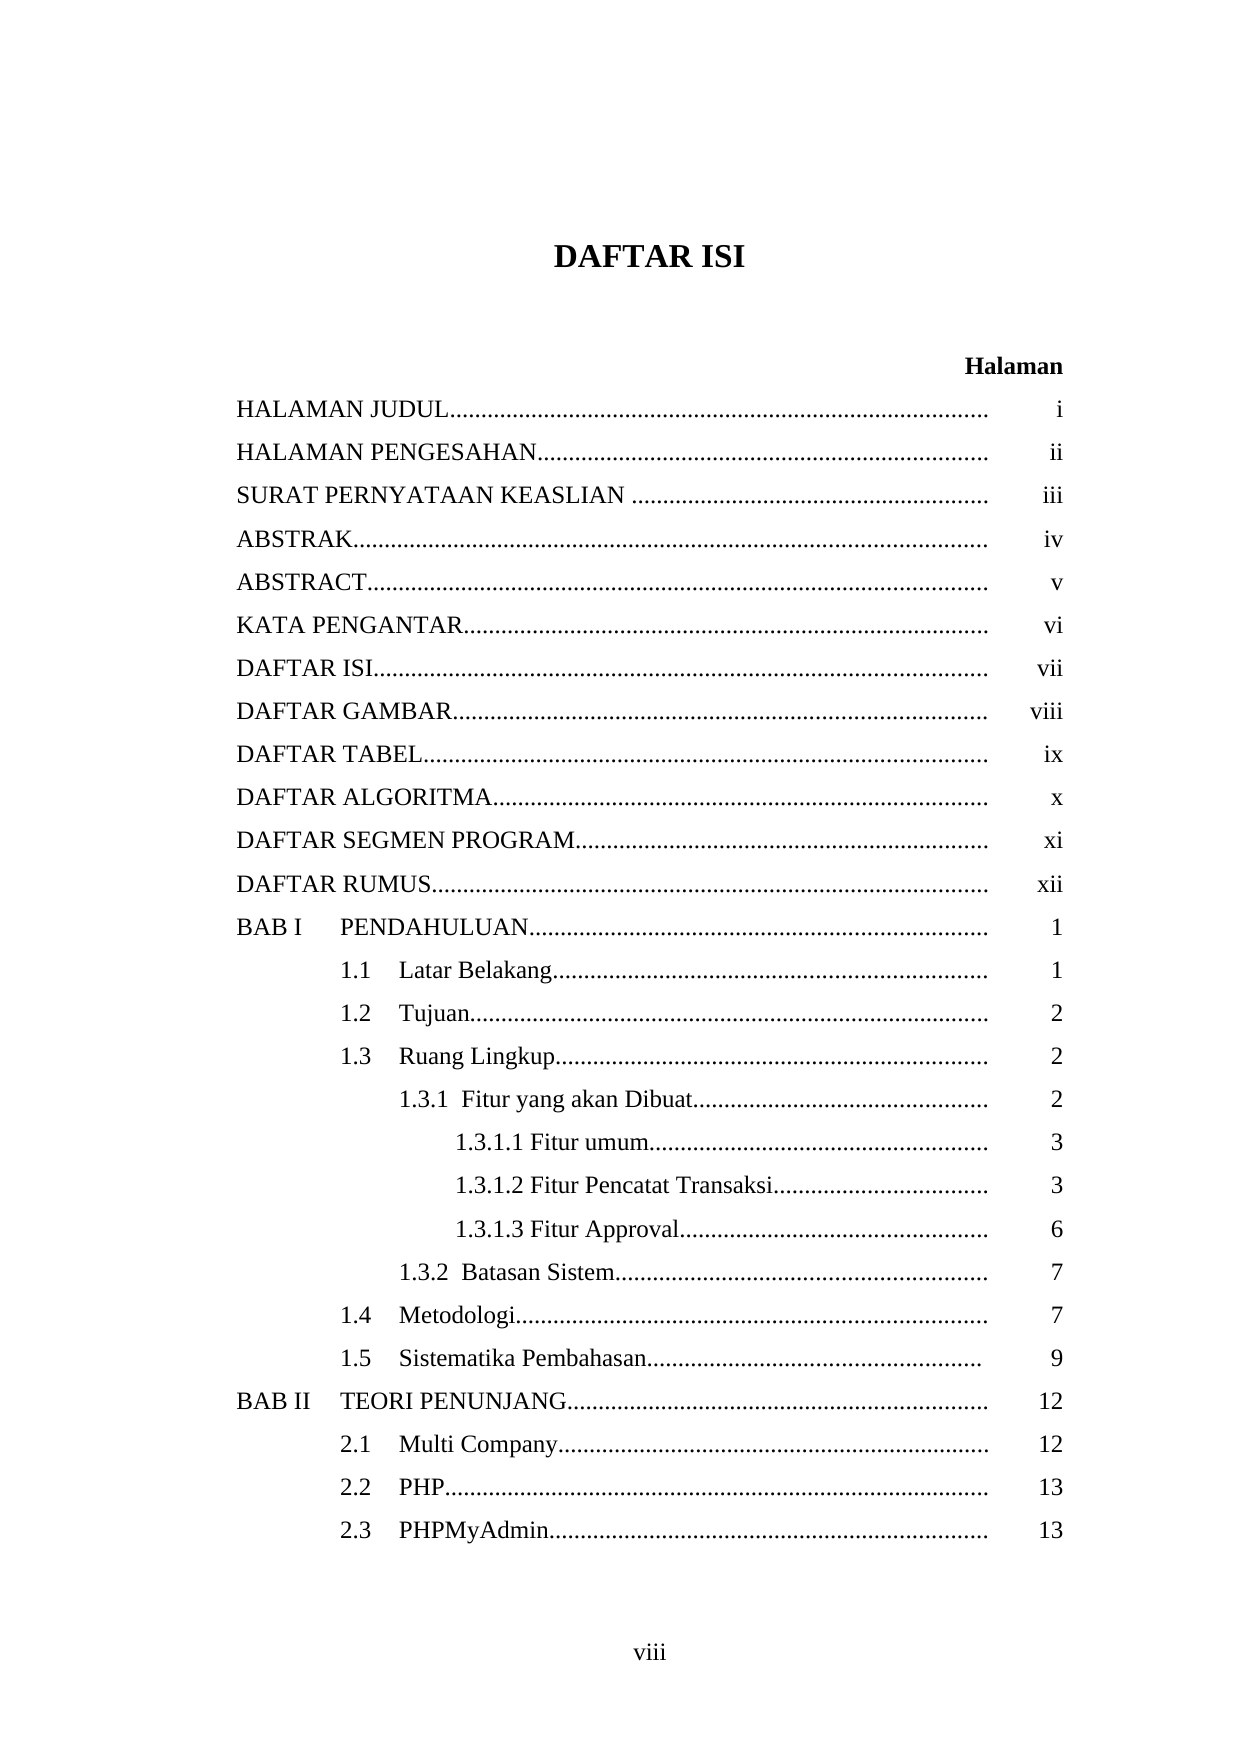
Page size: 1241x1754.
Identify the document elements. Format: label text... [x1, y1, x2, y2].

text 2.3 PHPMyAdmin 13 [236, 1516, 1063, 1544]
text DAFTAR ALGORITMA x [236, 782, 1063, 811]
text 1.3.2 Batasan Sistem 7 [236, 1257, 1063, 1286]
text DAFTAR RUMUS xii [236, 869, 1063, 897]
text 2.2 PHP 13 [236, 1472, 1063, 1501]
text SURAT PERNYATAAN KEASLIAN iii [236, 481, 1063, 509]
text DAFTAR ISI vii [236, 653, 1063, 682]
text 1.3.1 Fitur yang akan Dibuat 2 [236, 1084, 1063, 1113]
text 1.4 Metodologi 7 [236, 1300, 1063, 1329]
text 1.3.1.3 Fitur Approval 6 [236, 1214, 1063, 1242]
text ABSTRAK iv [236, 524, 1063, 552]
text 1.3.1.2 Fitur Pencatat Transaksi 3 [236, 1171, 1063, 1199]
text BAB I PENDAHULUAN 1 [236, 912, 1063, 941]
text 1.3 Ruang Lingkup 2 [236, 1041, 1063, 1070]
text HALAMAN JUDUL i [236, 394, 1063, 423]
text 1.2 Tujuan 2 [236, 998, 1063, 1027]
text Halaman [236, 351, 1063, 380]
text HALAMAN PENGESAHAN ii [236, 437, 1063, 466]
text ABSTRACT v [236, 567, 1063, 596]
text BAB II TEORI PENUNJANG 12 [236, 1386, 1063, 1415]
text KATA PENGANTAR vi [236, 610, 1063, 639]
text 1.1 Latar Belakang 1 [236, 955, 1063, 984]
text 2.1 Multi Company 12 [236, 1429, 1063, 1458]
text DAFTAR GAMBAR viii [236, 696, 1063, 725]
text DAFTAR TABEL ix [236, 739, 1063, 768]
text 1.3.1.1 Fitur umum 3 [236, 1127, 1063, 1156]
text DAFTAR SEGMEN PROGRAM xi [236, 826, 1063, 854]
text DAFTAR ISI [236, 236, 1063, 274]
text 1.5 Sistematika Pembahasan 9 [236, 1343, 1063, 1372]
